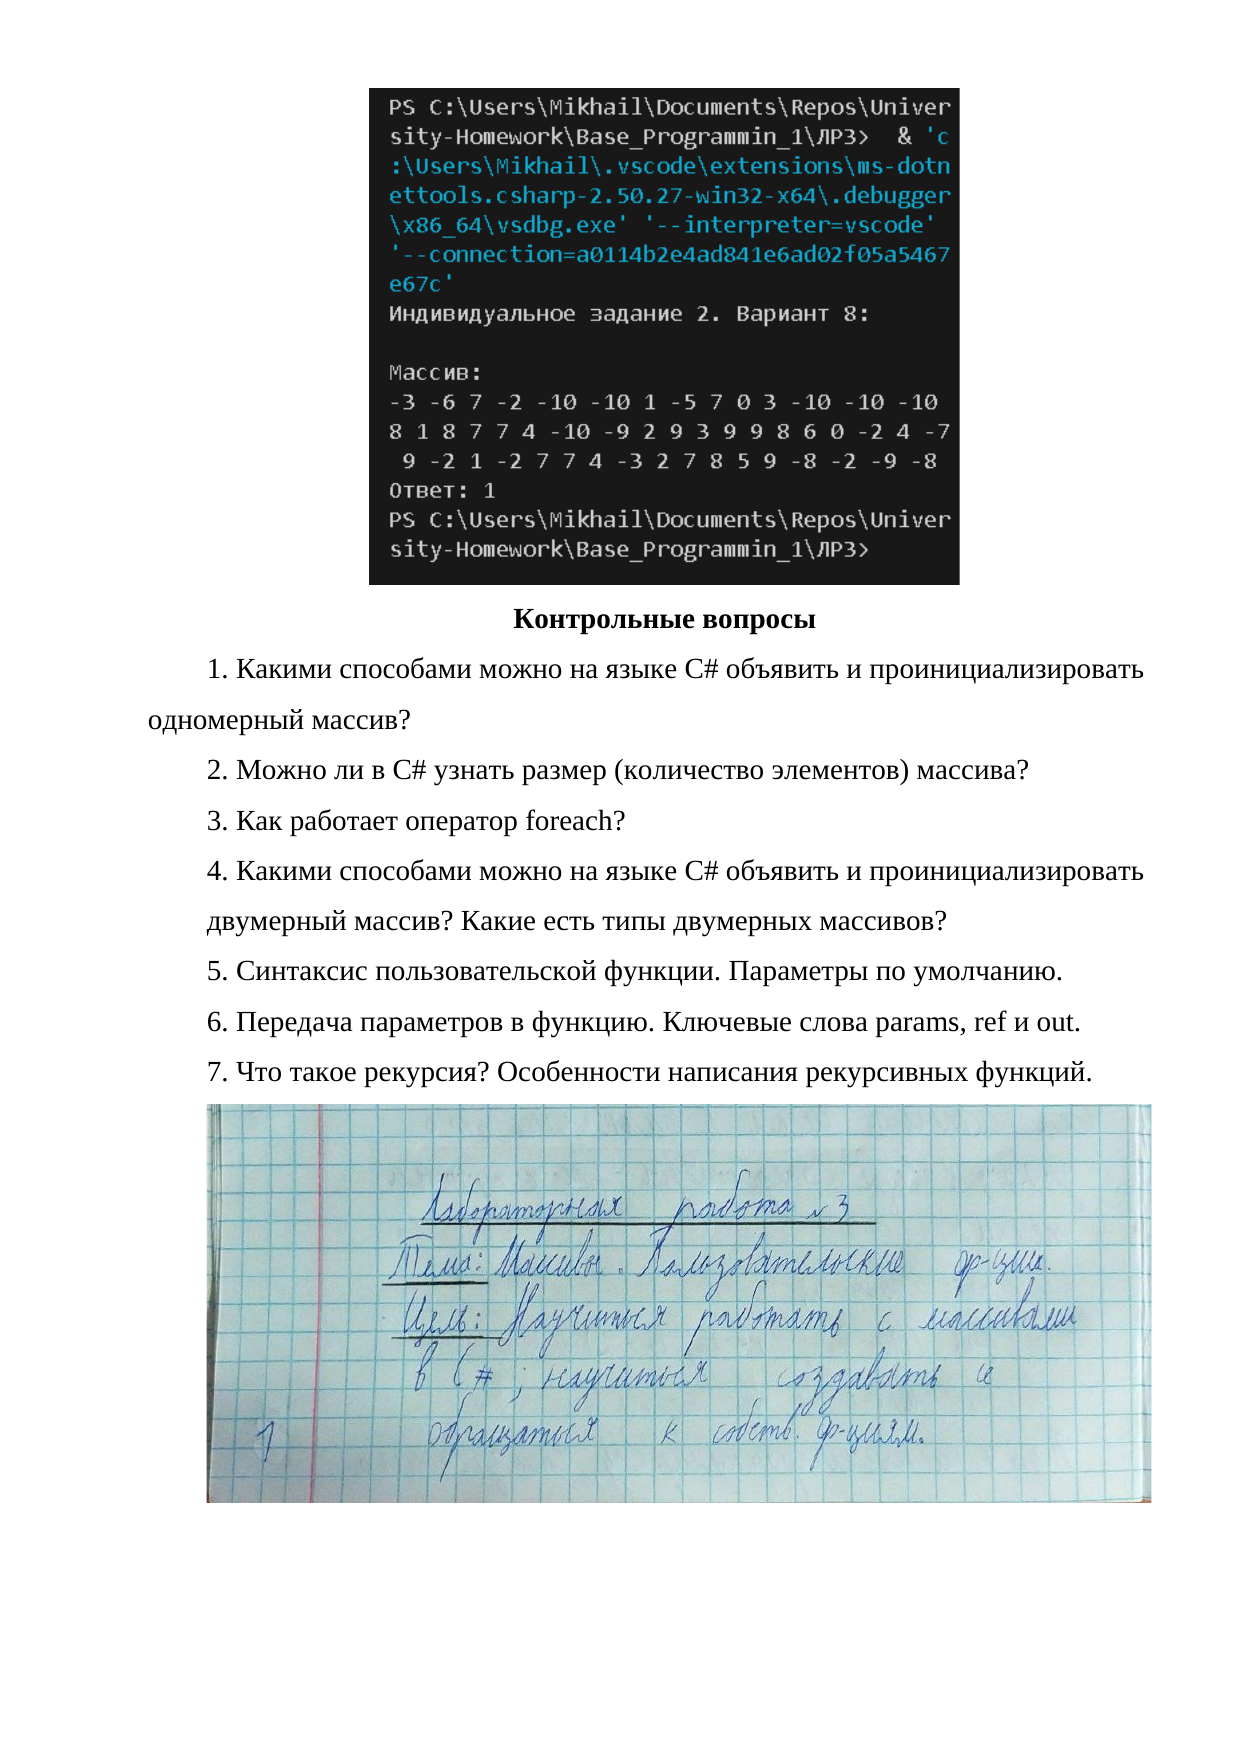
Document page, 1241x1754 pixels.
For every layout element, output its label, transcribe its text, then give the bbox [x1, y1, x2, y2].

text 1. Какими способами можно на языке C# объявить и проинициализировать одномерный массив? [148, 652, 1181, 736]
text 3. Как работает оператор foreach? [148, 803, 1181, 836]
text 5. Синтаксис пользовательской функции. Параметры по умолчанию. [148, 953, 1181, 987]
text Контрольные вопросы [148, 601, 1181, 635]
text 2. Можно ли в C# узнать размер (количество элементов) массива? [148, 752, 1181, 786]
picture [206, 1104, 1152, 1503]
text двумерный массив? Какие есть типы двумерных массивов? [148, 903, 1181, 937]
text 6. Передача параметров в функцию. Ключевые слова params, ref и out. [148, 1004, 1181, 1037]
picture [369, 88, 960, 585]
text 7. Что такое рекурсия? Особенности написания рекурсивных функций. [148, 1054, 1181, 1088]
text 4. Какими способами можно на языке C# объявить и проинициализировать [148, 853, 1181, 886]
